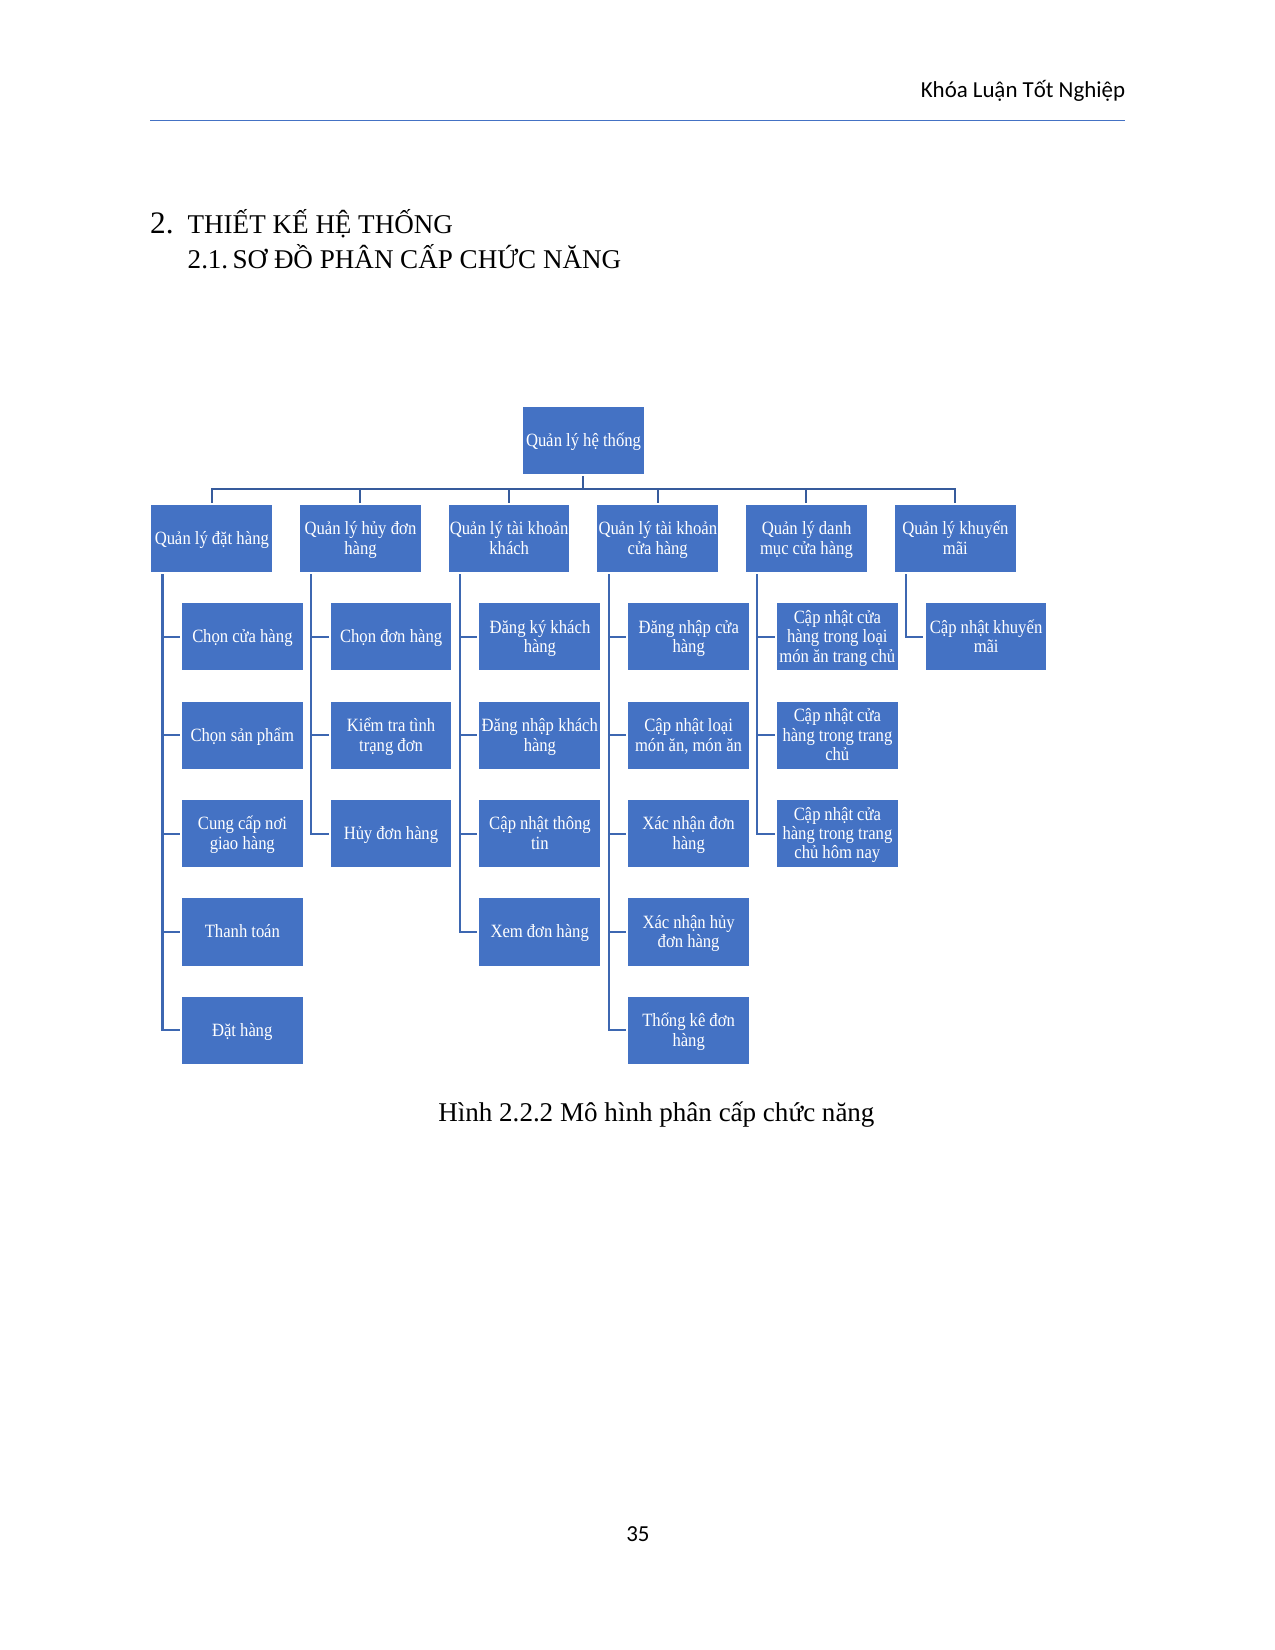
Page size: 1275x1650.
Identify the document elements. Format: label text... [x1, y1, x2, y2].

text Hình 2.2.2 Mô hình phân cấp chức năng [150, 327, 1125, 1127]
list THIẾT KẾ HỆ THỐNG [150, 204, 1125, 240]
list SƠ ĐỒ PHÂN CẤP CHỨC NĂNG [187, 243, 1125, 274]
